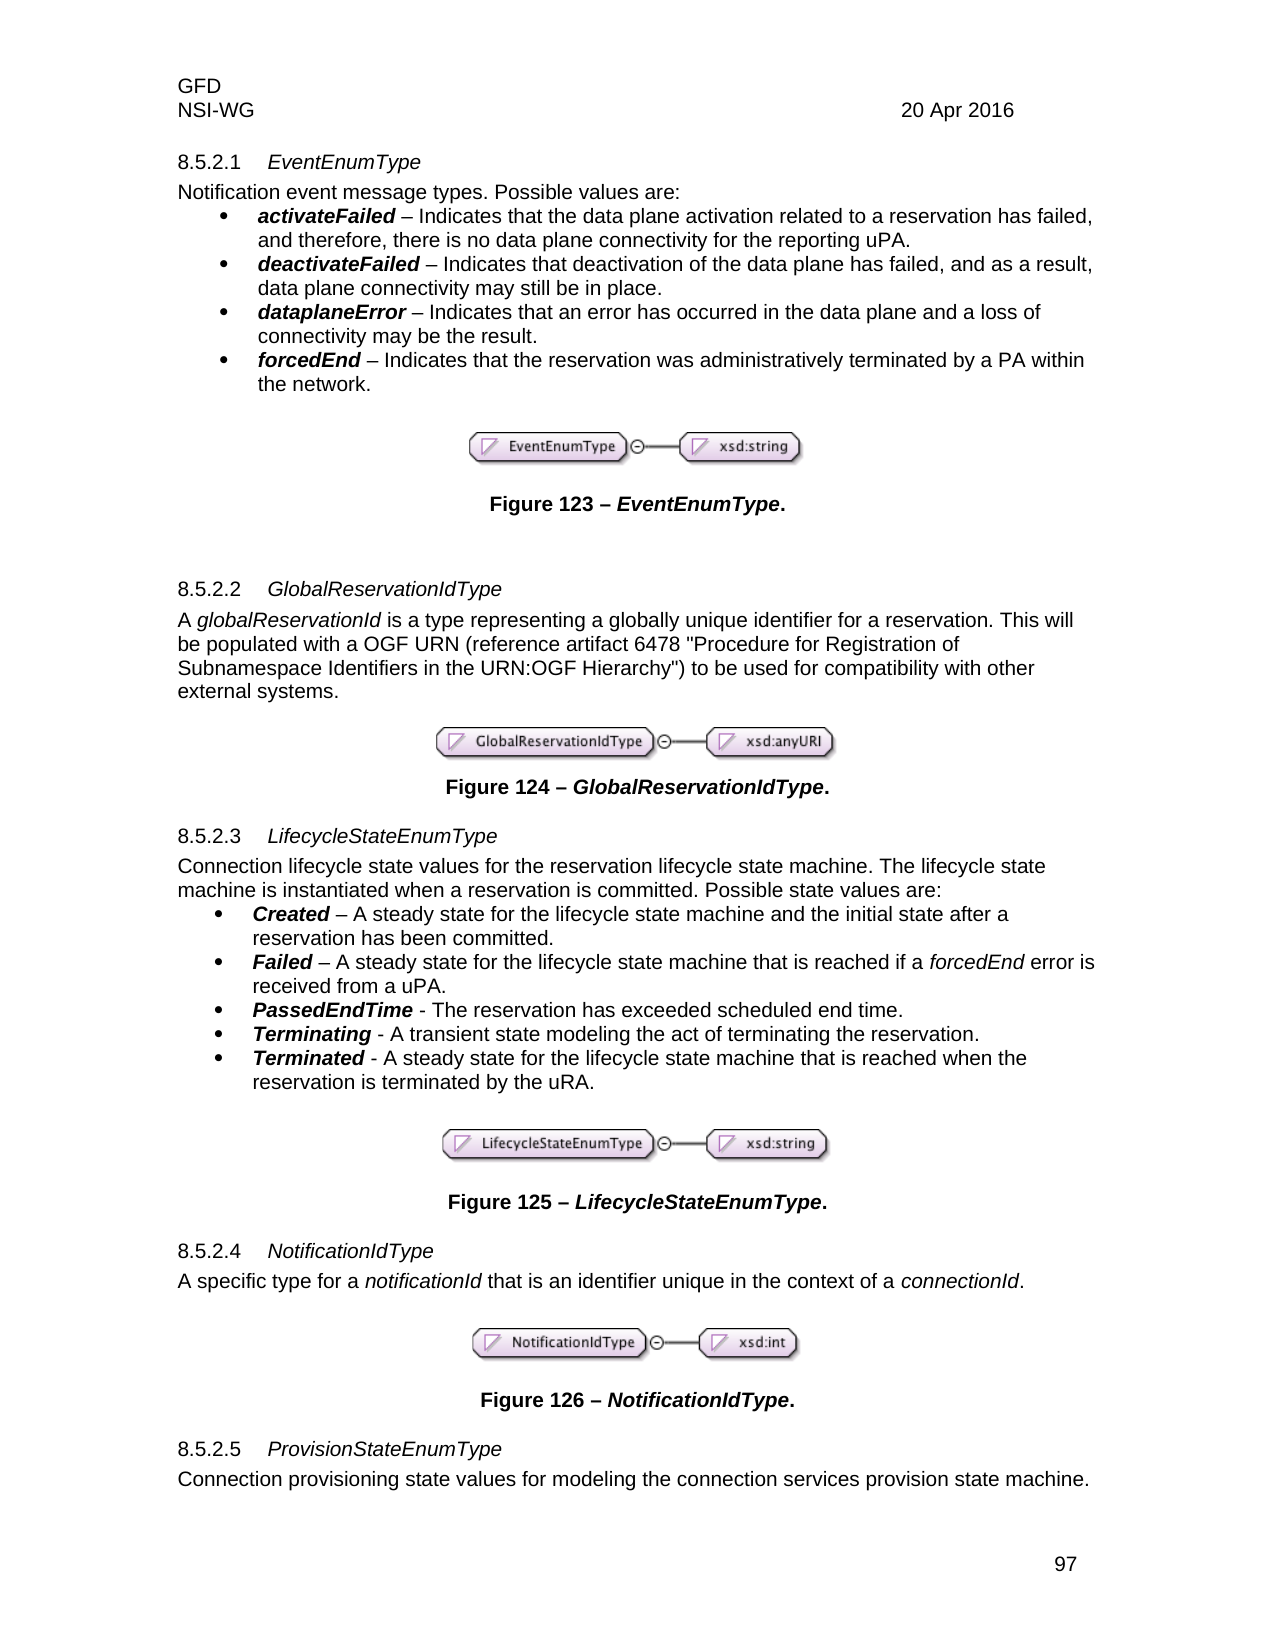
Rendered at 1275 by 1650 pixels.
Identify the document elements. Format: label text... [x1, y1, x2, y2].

text Connection provisioning state values for modeling the connection services provision state machine. [177, 1467, 1098, 1491]
text Notification event message types. Possible values are: [177, 180, 1098, 204]
text Figure 126 – NotificationIdType. [177, 1388, 1098, 1412]
list Created – A steady state for the lifecycle state machine and the initial state after a reservation has been committed. [215, 902, 1098, 950]
text A specific type for a notificationId that is an identifier unique in the context of a connectionId. [177, 1269, 1098, 1293]
text Figure 123 – EventEnumType. [177, 492, 1098, 516]
list forcedEnd – Indicates that the reservation was administratively terminated by a PA within the network. [220, 348, 1098, 396]
subtitle ProvisionStateEnumType [177, 1437, 1098, 1461]
list Terminating - A transient state modeling the act of terminating the reservation. [215, 1022, 1098, 1046]
list activateFailed – Indicates that the data plane activation related to a reservation has failed, and therefore, there is no data plane connectivity for the reporting uPA. [220, 204, 1098, 252]
picture [436, 727, 839, 763]
list Failed – A steady state for the lifecycle state machine that is reached if a forcedEnd error is received from a uPA. [215, 950, 1098, 998]
list dataplaneError – Indicates that an error has occurred in the data plane and a loss of connectivity may be the result. [220, 300, 1098, 348]
picture [442, 1129, 833, 1165]
picture [472, 1328, 803, 1364]
list Terminated - A steady state for the lifecycle state machine that is reached when the reservation is terminated by the uRA. [215, 1046, 1098, 1094]
text Connection lifecycle state values for the reservation lifecycle state machine. The lifecycle state machine is instantiated when a reservation is committed. Possible state values are: [177, 854, 1098, 902]
subtitle GlobalReservationIdType [177, 577, 1098, 601]
text Figure 125 – LifecycleStateEnumType. [177, 1189, 1098, 1213]
subtitle LifecycleStateEnumType [177, 824, 1098, 848]
text A globalReservationId is a type representing a globally unique identifier for a reservation. This will be populated with a OGF URN (reference artifact 6478 "Procedure for Registration of Subnamespace Identifiers in the URN:OGF Hierarchy") to be used for compatibility with other external systems. [177, 607, 1098, 703]
text Figure 124 – GlobalReservationIdType. [177, 775, 1098, 799]
list deactivateFailed – Indicates that deactivation of the data plane has failed, and as a result, data plane connectivity may still be in place. [220, 252, 1098, 300]
picture [469, 432, 806, 468]
subtitle NotificationIdType [177, 1238, 1098, 1262]
subtitle EventEnumType [177, 150, 1098, 174]
list PassedEndTime - The reservation has exceeded scheduled end time. [215, 998, 1098, 1022]
